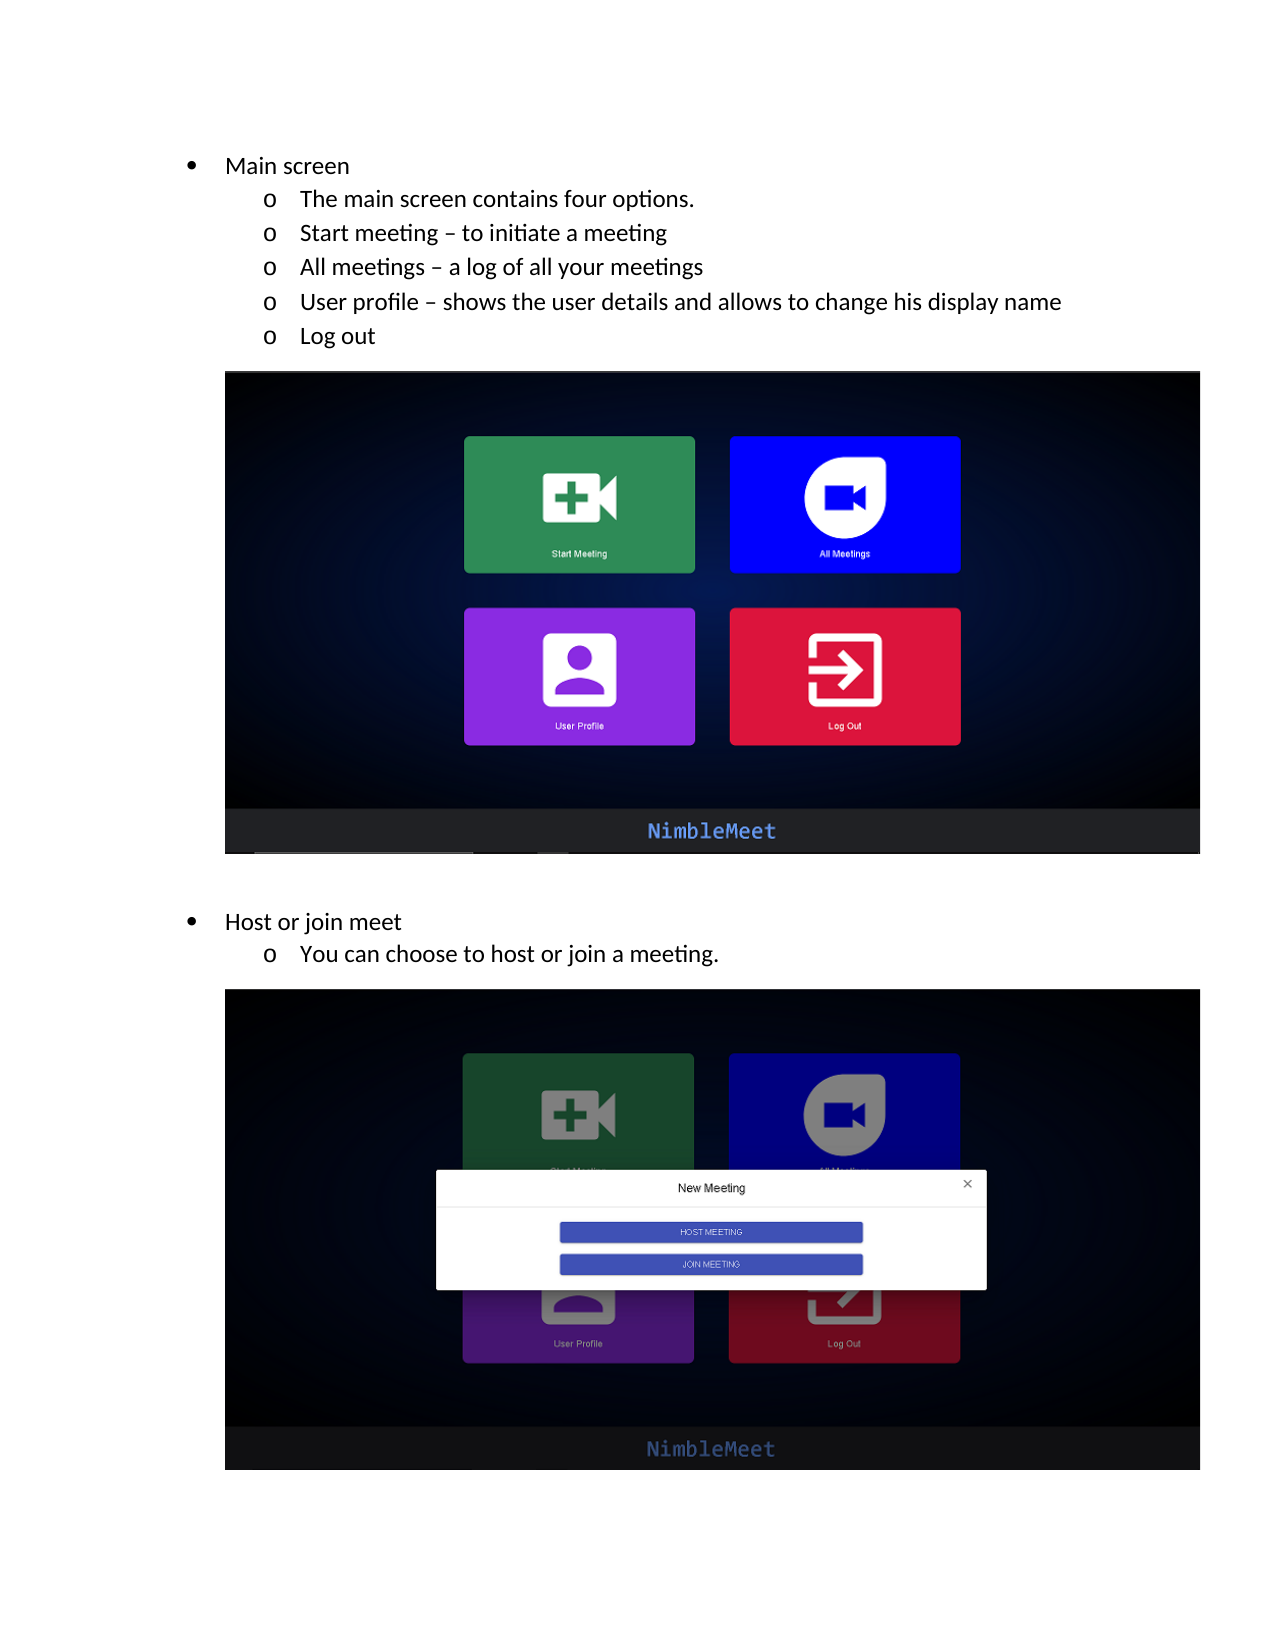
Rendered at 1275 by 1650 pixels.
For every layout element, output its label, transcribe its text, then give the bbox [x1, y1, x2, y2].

list All meetings – a log of all your meetings [262, 251, 1125, 283]
picture [225, 371, 1200, 854]
list Host or join meet [187, 906, 1125, 936]
picture [225, 989, 1200, 1470]
list Start meeting – to initiate a meeting [262, 217, 1125, 249]
list You can choose to host or join a meeting. [262, 938, 1125, 970]
list The main screen contains four options. [262, 183, 1125, 215]
list Main screen [187, 150, 1125, 181]
list User profile – shows the user details and allows to change his display name [262, 286, 1125, 317]
list Log out [262, 320, 1125, 352]
